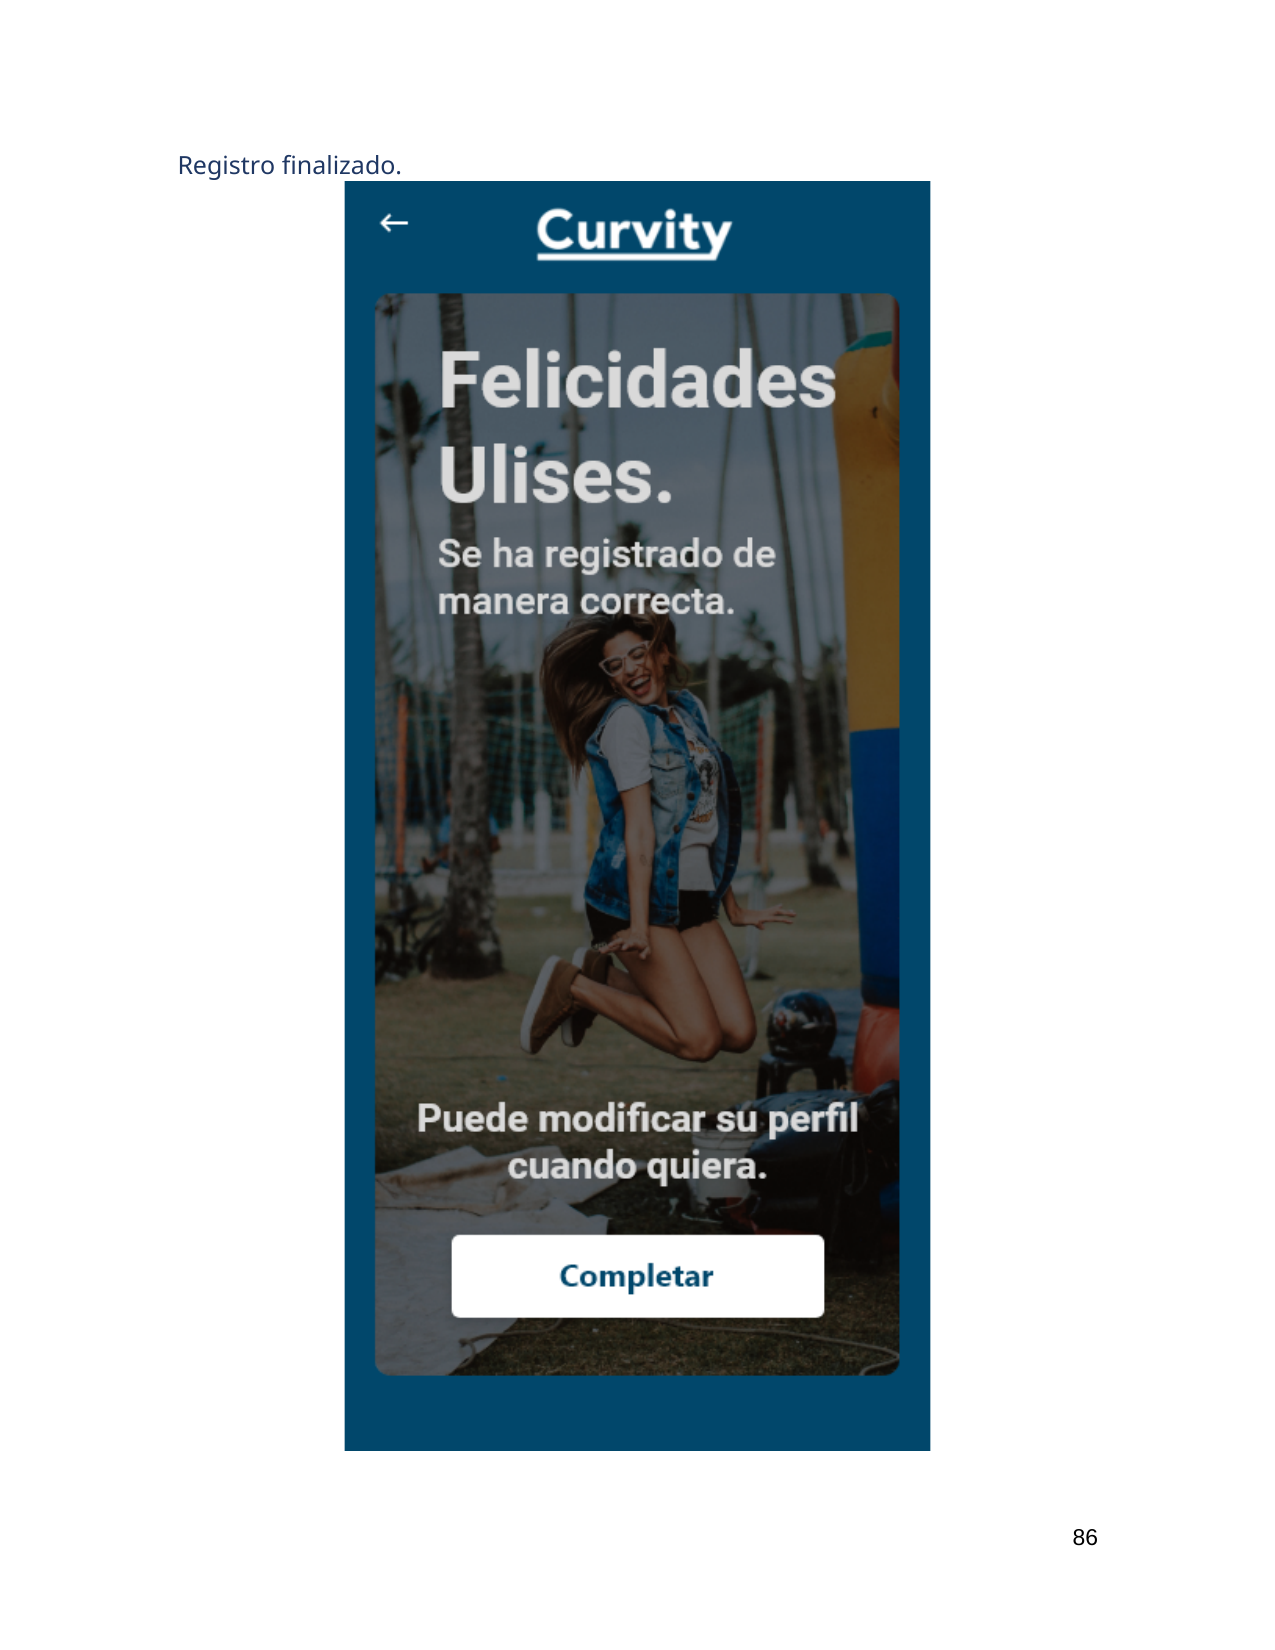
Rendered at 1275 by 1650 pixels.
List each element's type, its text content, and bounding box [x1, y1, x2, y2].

subtitle Registro finalizado. [177, 148, 1098, 182]
picture [610, 209, 676, 249]
picture [375, 294, 899, 1375]
picture [577, 222, 605, 249]
picture [537, 208, 573, 249]
picture [380, 214, 408, 232]
picture [537, 213, 732, 261]
